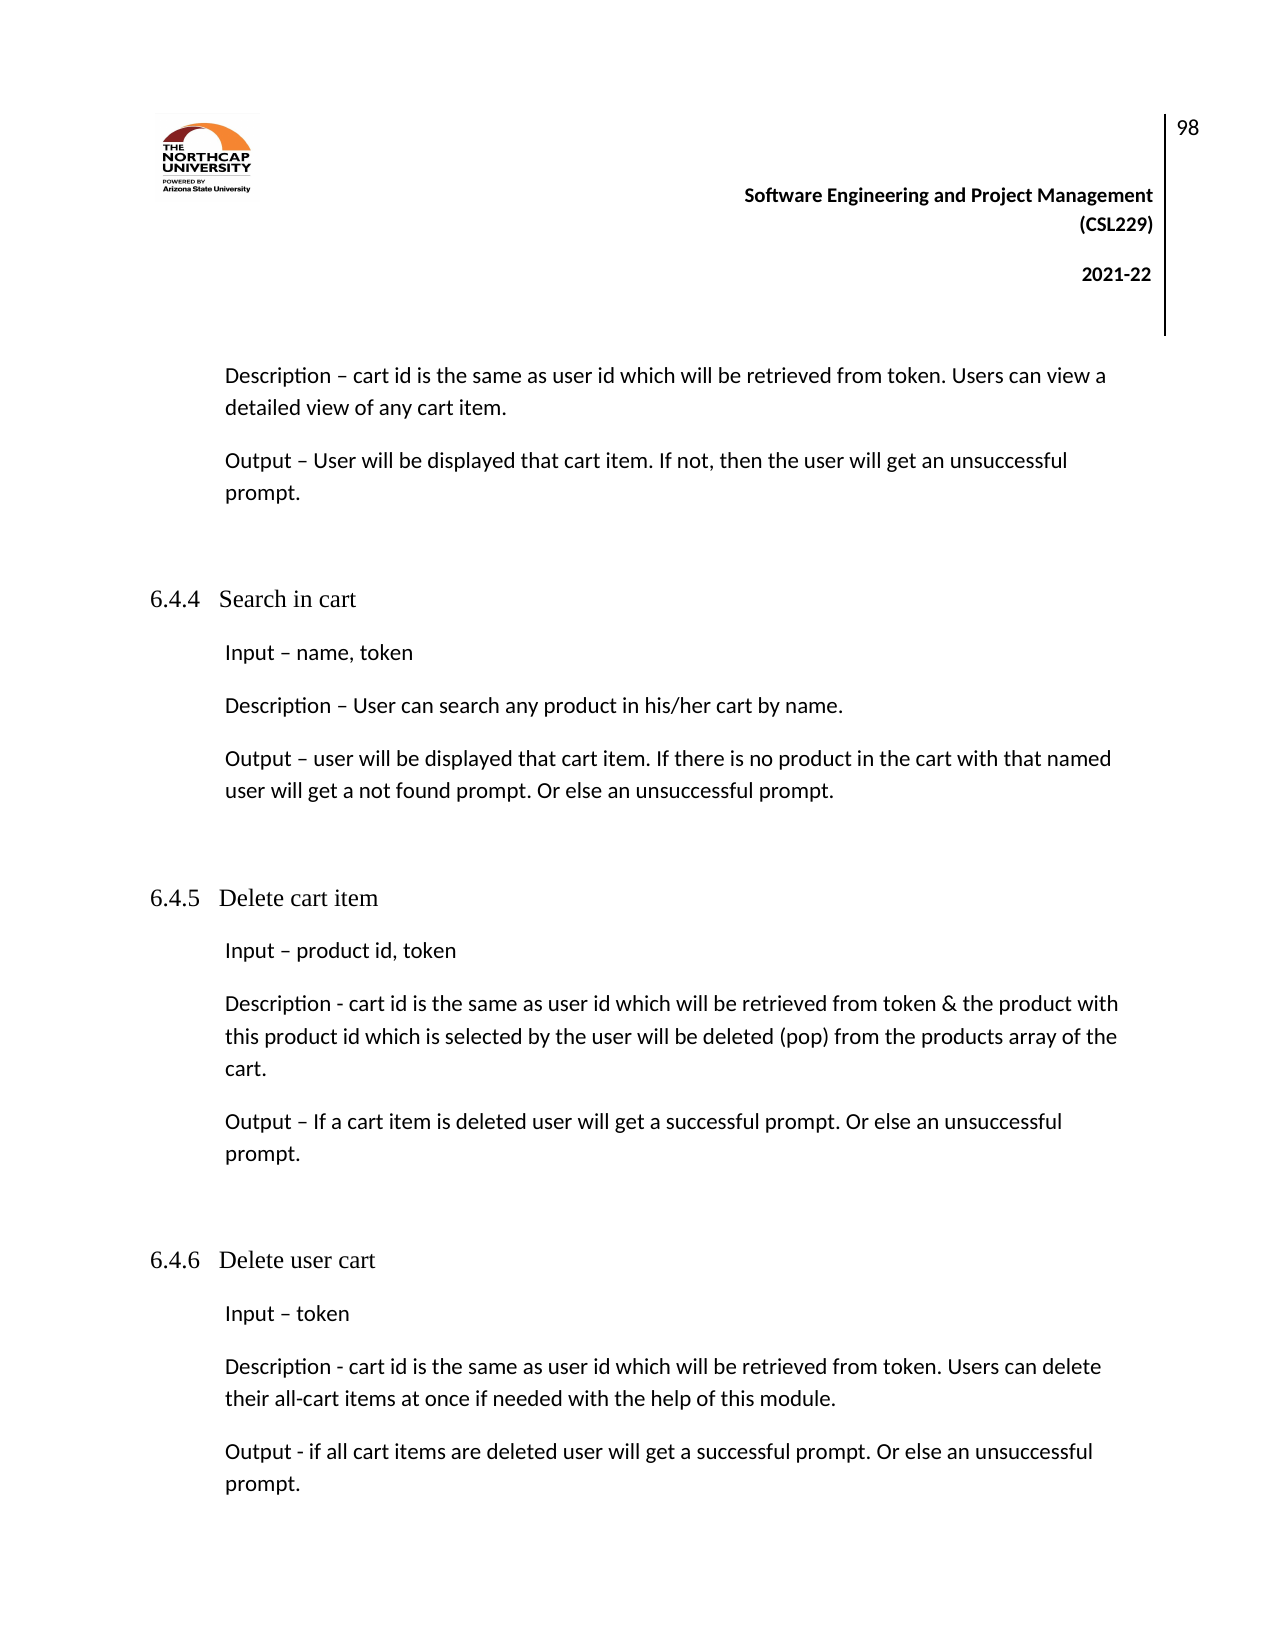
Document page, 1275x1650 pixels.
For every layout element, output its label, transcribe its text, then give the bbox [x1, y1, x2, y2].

text Description – User can search any product in his/her cart by name. [225, 691, 1125, 719]
text Description – cart id is the same as user id which will be retrieved from token. Users can view a detailed view of any cart item. [225, 361, 1125, 421]
text Output – User will be displayed that cart item. If not, then the user will get an unsuccessful prompt. [225, 446, 1125, 507]
text Output – user will be displayed that cart item. If there is no product in the cart with that named user will get a not found prompt. Or else an unsuccessful prompt. [225, 744, 1125, 805]
text 6.4.4 Search in cart [150, 584, 1125, 613]
text Description - cart id is the same as user id which will be retrieved from token. Users can delete their all-cart items at once if needed with the help of this module. [225, 1352, 1125, 1412]
text Output – If a cart item is deleted user will get a successful prompt. Or else an unsuccessful prompt. [225, 1107, 1125, 1167]
text Input – token [225, 1299, 1125, 1327]
text Output - if all cart items are deleted user will get a successful prompt. Or else an unsuccessful prompt. [225, 1437, 1125, 1497]
text 6.4.6 Delete user cart [150, 1245, 1125, 1274]
text 6.4.5 Delete cart item [150, 883, 1125, 911]
text Input – name, token [225, 638, 1125, 666]
text Description - cart id is the same as user id which will be retrieved from token & the product with this product id which is selected by the user will be deleted (pop) from the products array of the cart. [225, 989, 1125, 1082]
text Input – product id, token [225, 937, 1125, 964]
picture [155, 113, 260, 202]
